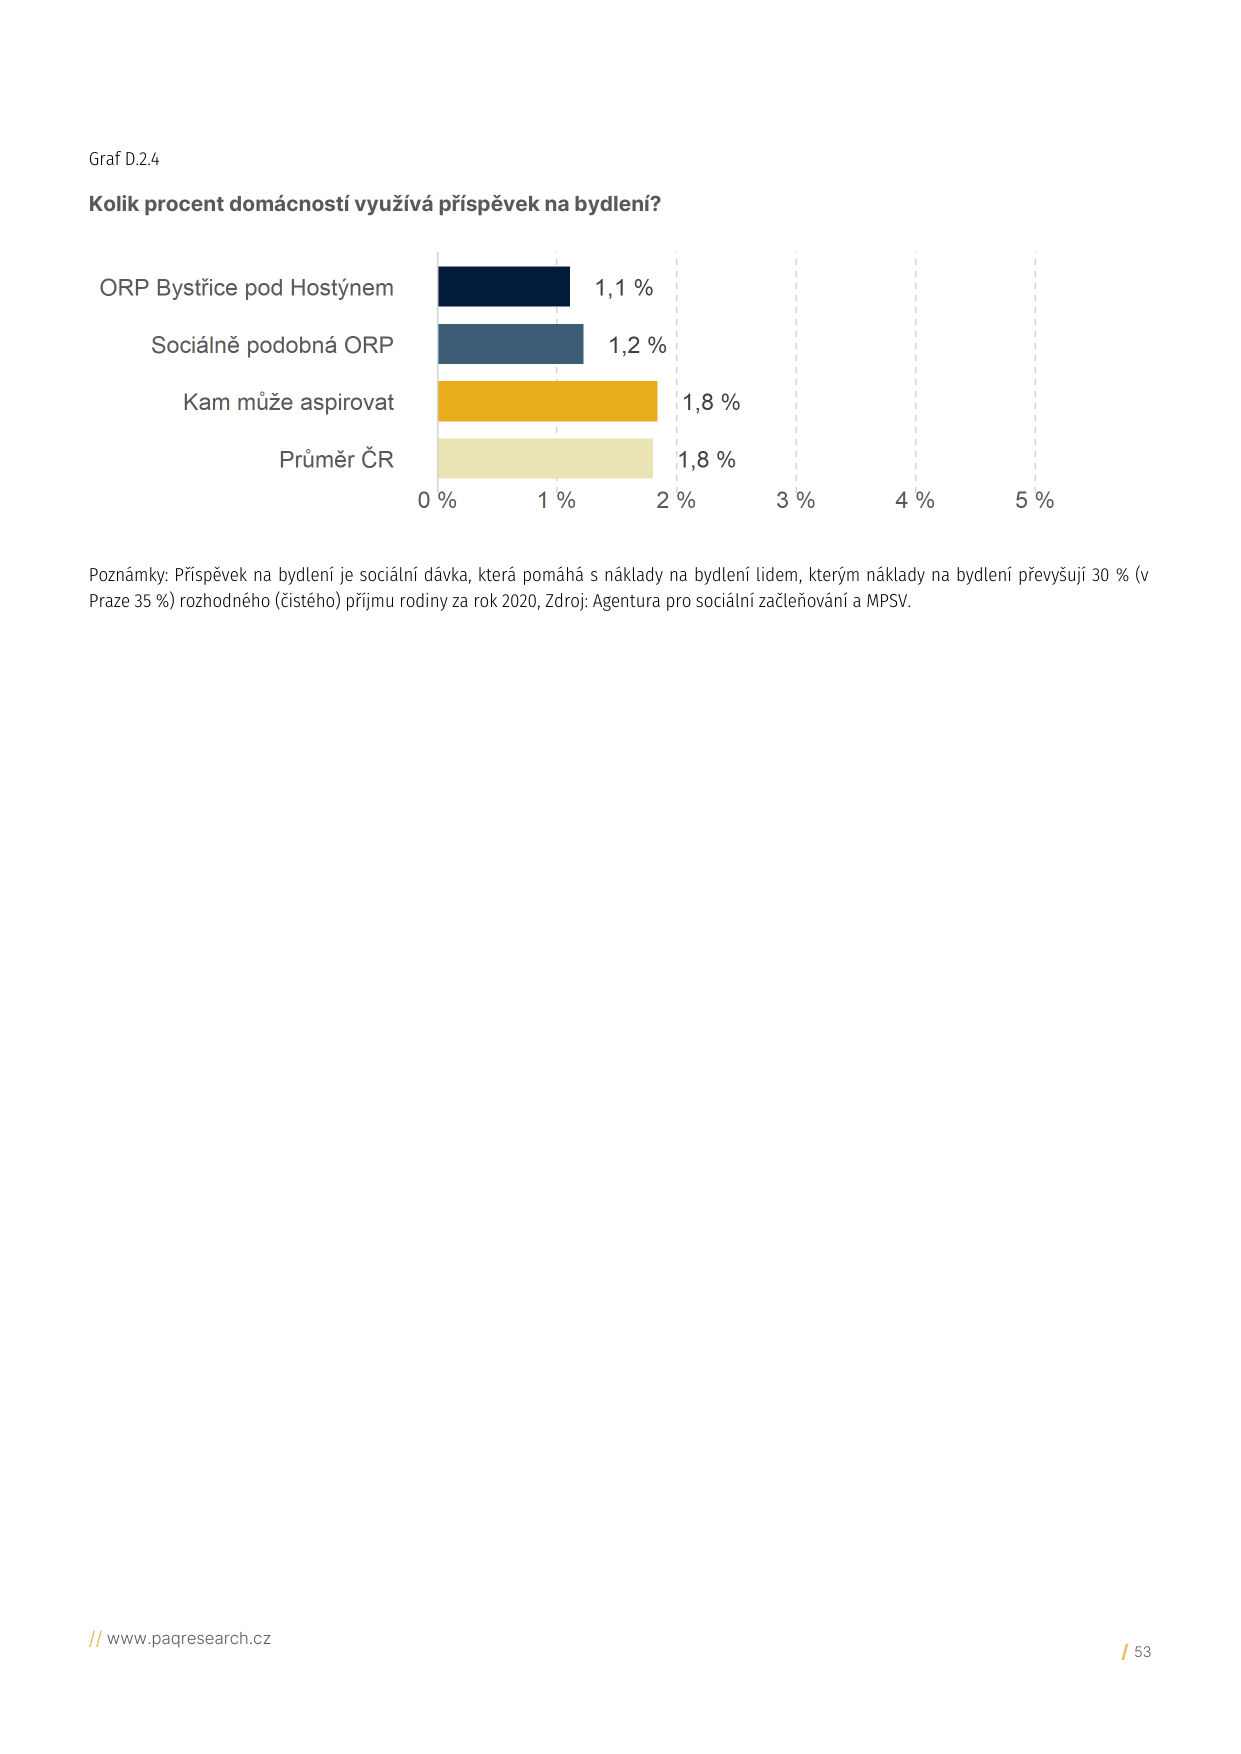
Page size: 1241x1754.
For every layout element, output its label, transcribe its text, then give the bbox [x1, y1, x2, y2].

text Graf D.2.4 [89, 148, 1152, 170]
text Poznámky: Příspěvek na bydlení je sociální dávka, která pomáhá s náklady na bydlení lidem, kterým náklady na bydlení převyšují 30 % (v Praze 35 %) rozhodného (čistého) příjmu rodiny za rok 2020, Zdroj: Agentura pro sociální začleňování a MPSV. [89, 564, 1152, 613]
text Kolik procent domácností využívá příspěvek na bydlení? [89, 186, 1152, 216]
picture [88, 216, 1139, 548]
